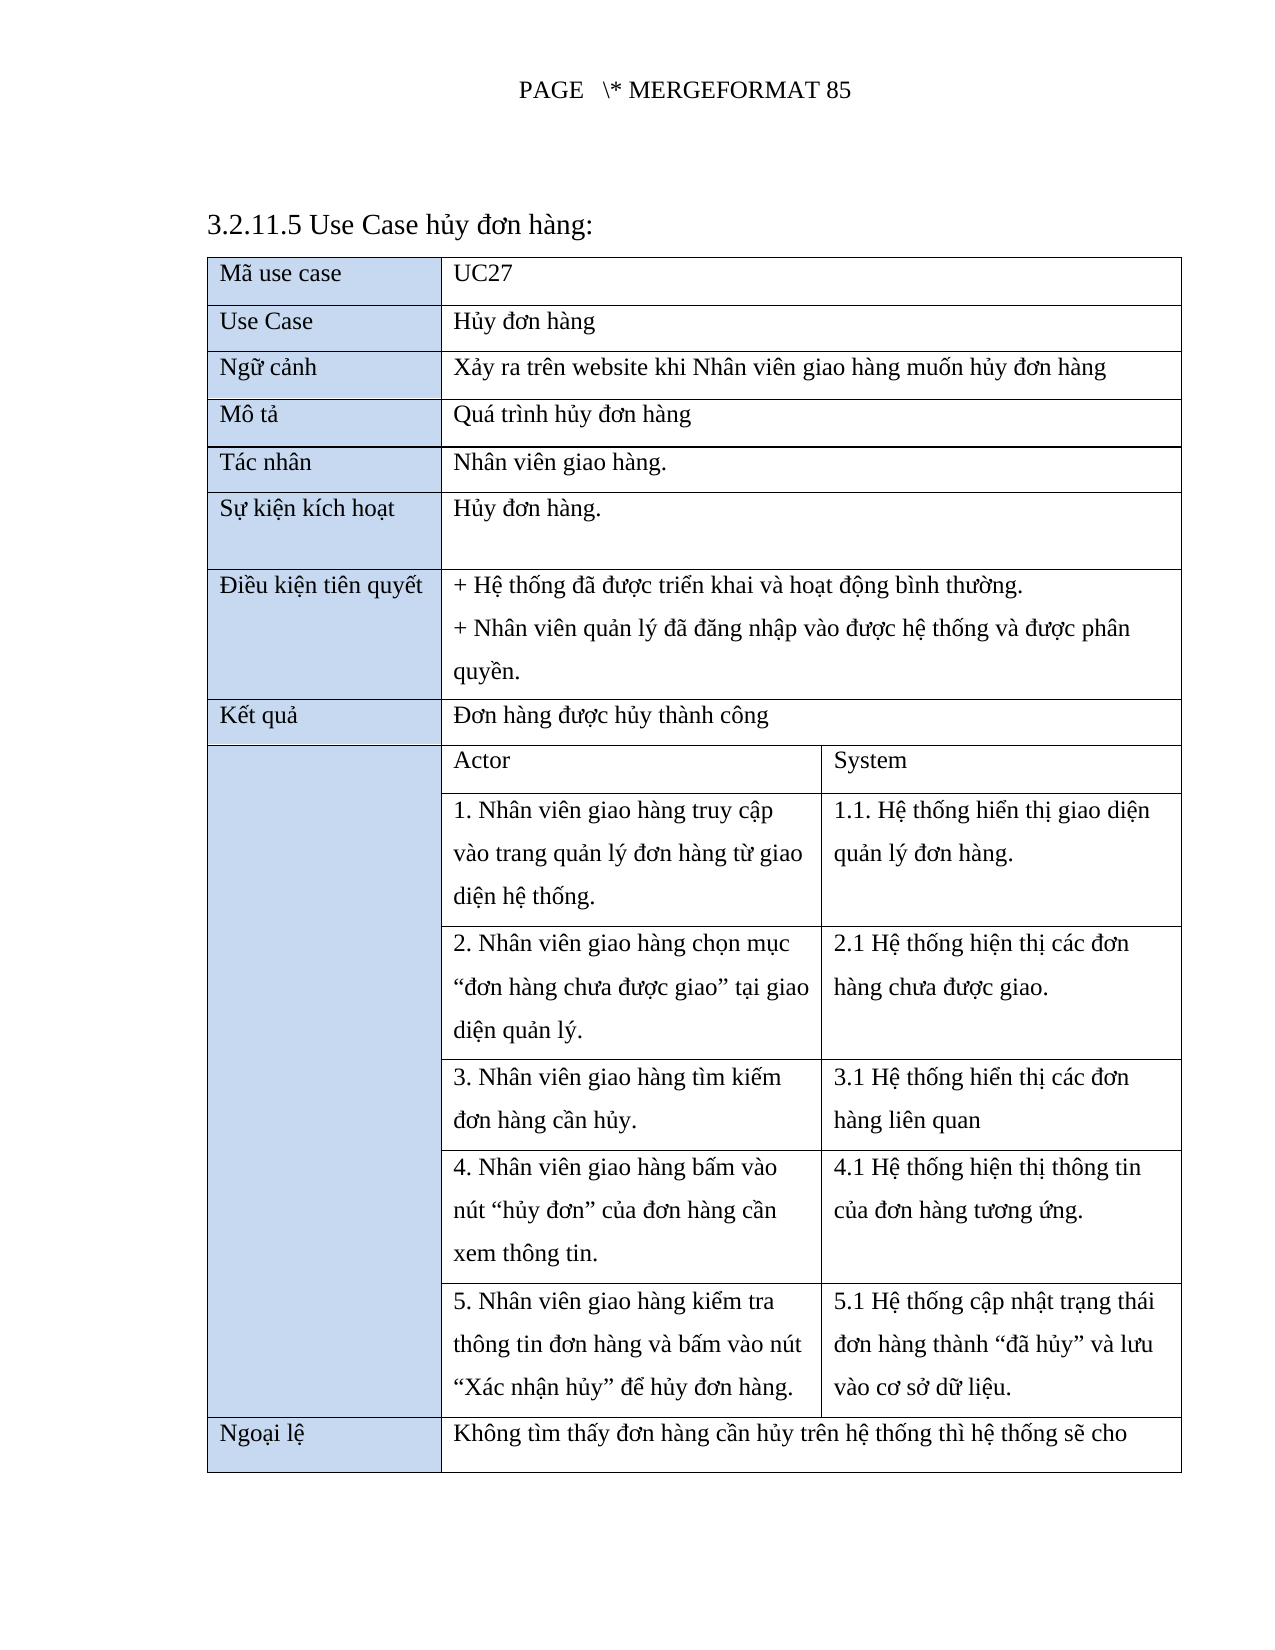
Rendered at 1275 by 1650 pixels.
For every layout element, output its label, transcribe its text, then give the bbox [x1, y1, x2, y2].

table_cell 1. Nhân viên giao hàng truy cập vào trang quản lý đơn hàng từ giao diện hệ thống. [442, 794, 821, 926]
table_header UC27 [442, 258, 1181, 305]
table_cell Xảy ra trên website khi Nhân viên giao hàng muốn hủy đơn hàng [442, 352, 1181, 398]
table_cell Hủy đơn hàng [442, 306, 1181, 351]
table_cell Quá trình hủy đơn hàng [442, 400, 1181, 446]
table_cell Mô tả [208, 400, 441, 446]
table_cell + Hệ thống đã được triển khai và hoạt động bình thường. + Nhân viên quản lý đã đăng nhập vào được hệ thống và được phân quyền. [442, 570, 1181, 699]
table_cell System [822, 746, 1181, 792]
table_cell Đơn hàng được hủy thành công [442, 700, 1181, 744]
table_cell 2.1 Hệ thống hiện thị các đơn hàng chưa được giao. [822, 927, 1181, 1059]
table_cell Hủy đơn hàng. [442, 493, 1181, 569]
table_cell [208, 746, 441, 1283]
table_cell Actor [442, 746, 821, 792]
table_cell 3. Nhân viên giao hàng tìm kiếm đơn hàng cần hủy. [442, 1060, 821, 1150]
table_cell Điều kiện tiên quyết [208, 570, 441, 699]
table_header Mã use case [208, 258, 441, 305]
table_cell Kết quả [208, 700, 441, 744]
text 3.2.11.5 Use Case hủy đơn hàng: [207, 207, 1157, 240]
table_cell Ngữ cảnh [208, 352, 441, 398]
table_cell [208, 1283, 441, 1417]
table_cell Ngoại lệ [208, 1418, 441, 1472]
table_cell 5. Nhân viên giao hàng kiểm tra thông tin đơn hàng và bấm vào nút “Xác nhận hủy” để hủy đơn hàng. [442, 1284, 821, 1417]
table_cell 1.1. Hệ thống hiển thị giao diện quản lý đơn hàng. [822, 794, 1181, 926]
table_cell 3.1 Hệ thống hiển thị các đơn hàng liên quan [822, 1060, 1181, 1150]
table_cell 4. Nhân viên giao hàng bấm vào nút “hủy đơn” của đơn hàng cần xem thông tin. [442, 1151, 821, 1283]
table_cell 4.1 Hệ thống hiện thị thông tin của đơn hàng tương ứng. [822, 1151, 1181, 1283]
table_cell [442, 1418, 1181, 1472]
table_cell 5.1 Hệ thống cập nhật trạng thái đơn hàng thành “đã hủy” và lưu vào cơ sở dữ liệu. [822, 1284, 1181, 1417]
table_cell Nhân viên giao hàng. [442, 448, 1181, 492]
table_cell Sự kiện kích hoạt [208, 493, 441, 569]
table_cell Tác nhân [208, 448, 441, 492]
table_cell 2. Nhân viên giao hàng chọn mục “đơn hàng chưa được giao” tại giao diện quản lý. [442, 927, 821, 1059]
table_cell Use Case [208, 306, 441, 351]
